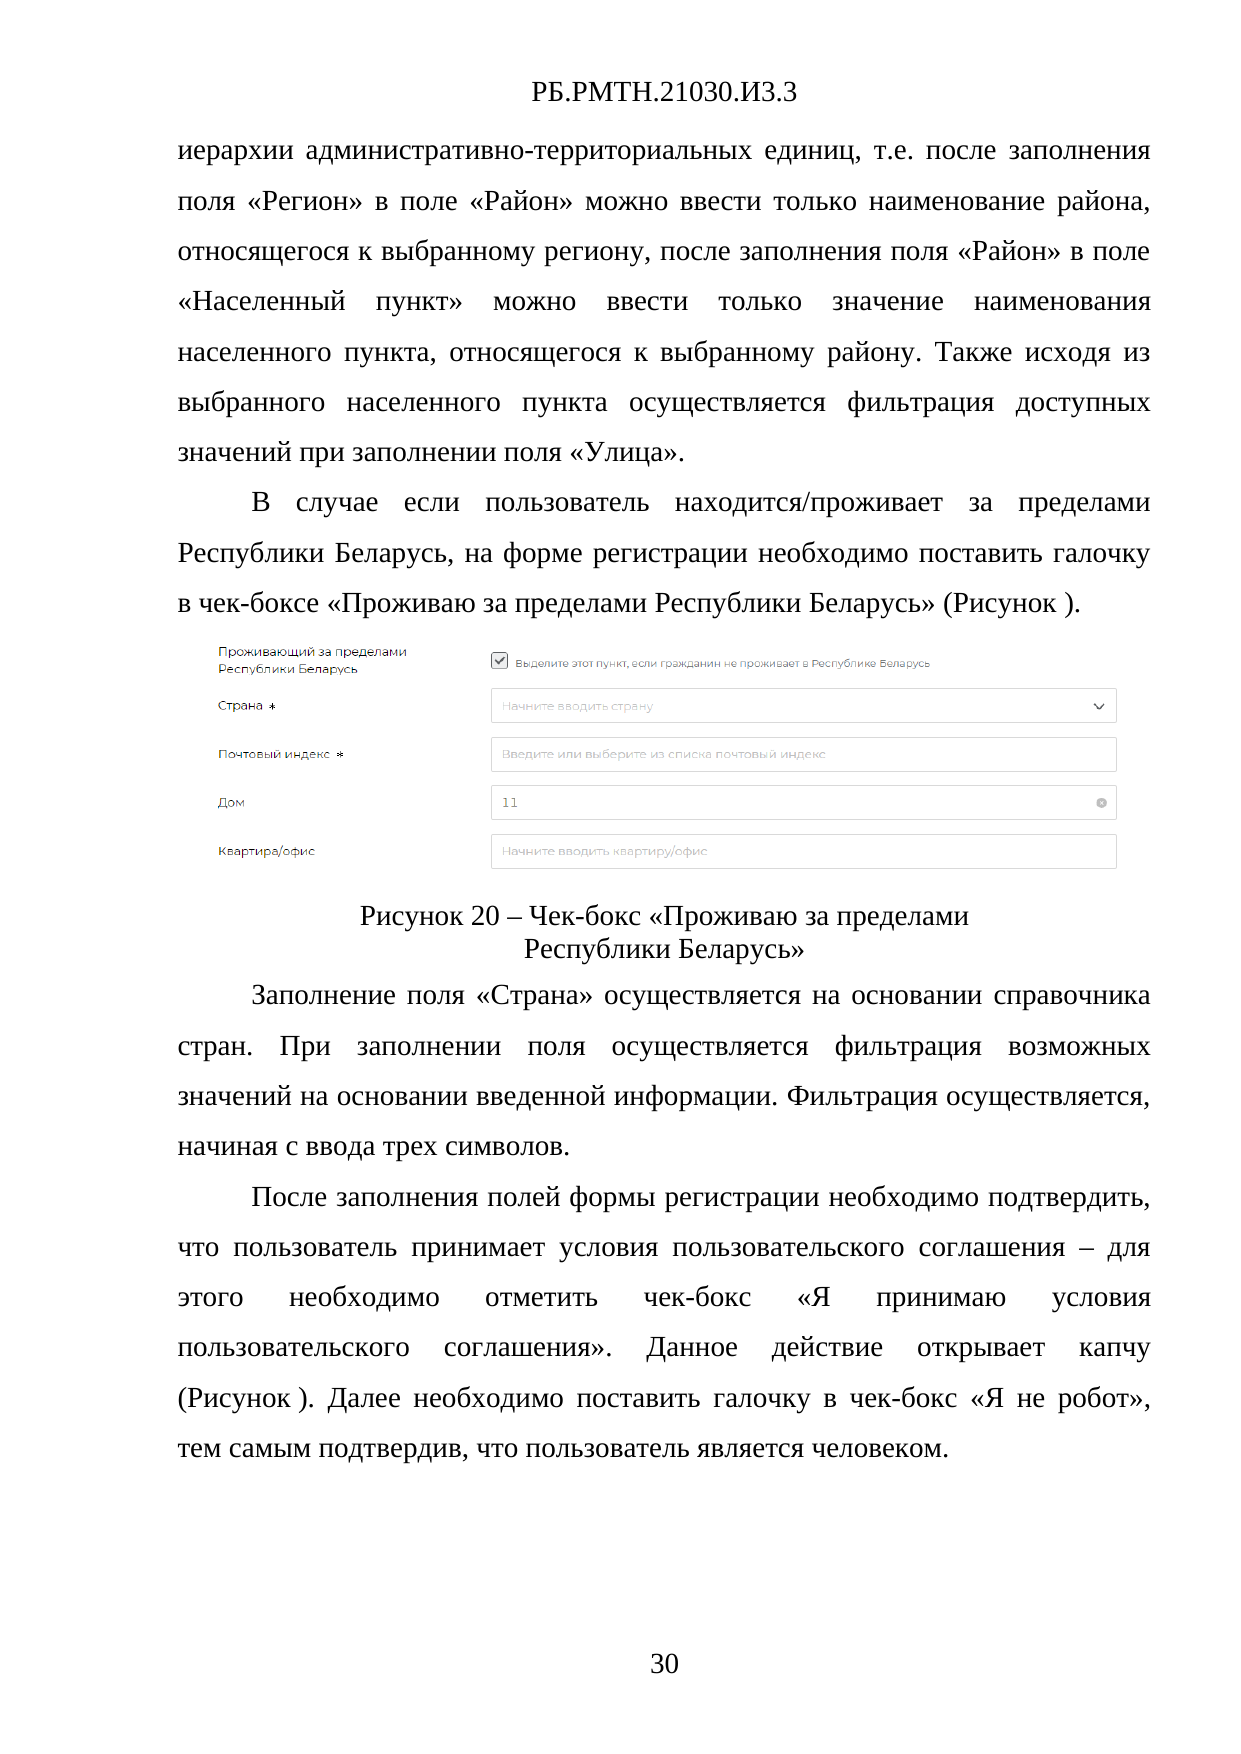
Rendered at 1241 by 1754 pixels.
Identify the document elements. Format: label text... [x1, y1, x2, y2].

text Рисунок 20 – Чек-бокс «Проживаю за пределами Республики Беларусь» [177, 898, 1152, 965]
text После заполнения полей формы регистрации необходимо подтвердить, что пользователь принимает условия пользовательского соглашения – для этого необходимо отметить чек-бокс «Я принимаю условия пользовательского соглашения». Данное действие открывает капчу (Рисунок 21). Далее необходимо поставить галочку в чек-бокс «Я не робот», тем самым подтвердив, что пользователь является человеком. [177, 1179, 1152, 1464]
text В случае если пользователь находится/проживает за пределами Республики Беларусь, на форме регистрации необходимо поставить галочку в чек-боксе «Проживаю за пределами Республики Беларусь» (Рисунок 20). [177, 484, 1152, 619]
text Заполнение поля «Страна» осуществляется на основании справочника стран. При заполнении поля осуществляется фильтрация возможных значений на основании введенной информации. Фильтрация осуществляется, начиная с ввода трех символов. [177, 977, 1152, 1162]
picture [177, 635, 1152, 881]
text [177, 132, 1152, 468]
